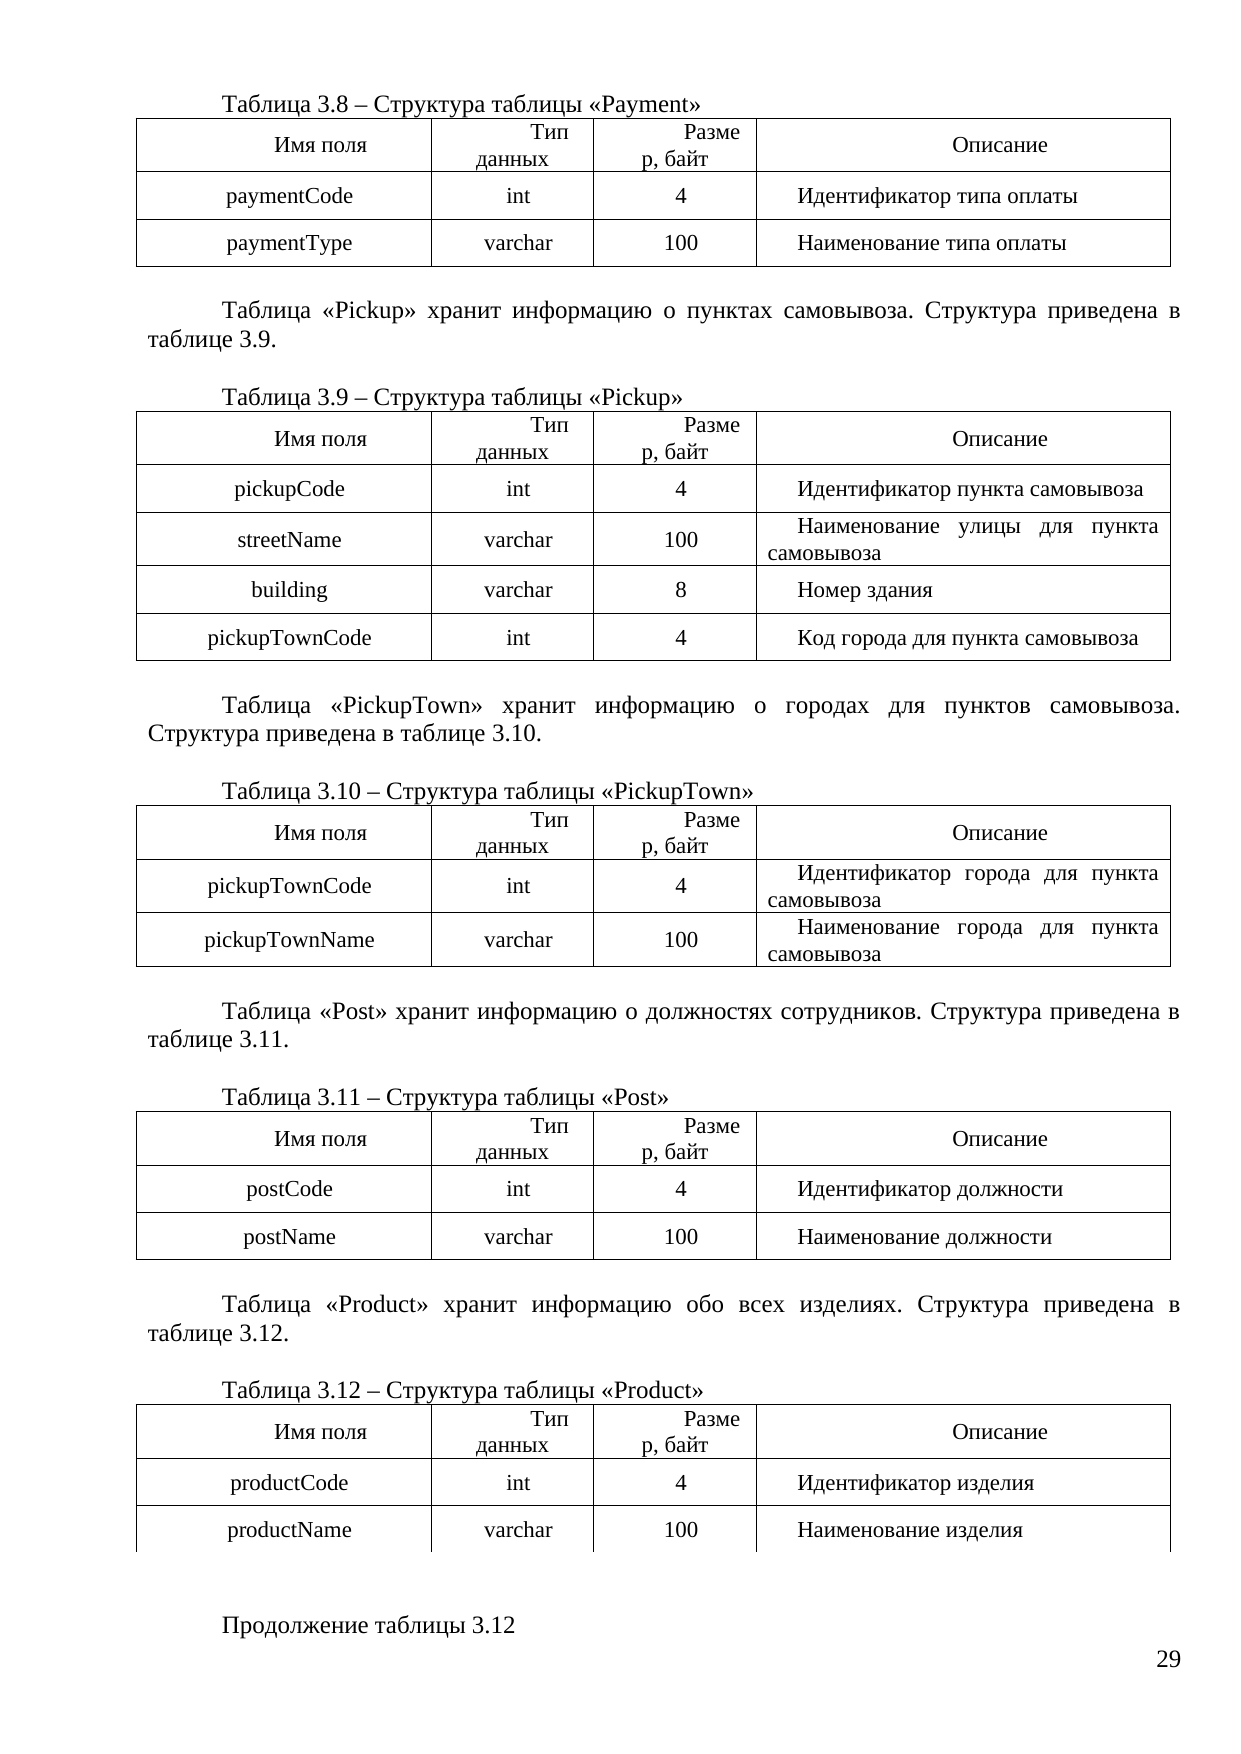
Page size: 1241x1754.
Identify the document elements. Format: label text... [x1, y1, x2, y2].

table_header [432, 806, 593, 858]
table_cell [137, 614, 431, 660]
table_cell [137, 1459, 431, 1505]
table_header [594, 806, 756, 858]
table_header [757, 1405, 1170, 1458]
text Таблица «Post» хранит информацию о должностях сотрудников. Структура приведена в таблице 3.11. [148, 996, 1181, 1053]
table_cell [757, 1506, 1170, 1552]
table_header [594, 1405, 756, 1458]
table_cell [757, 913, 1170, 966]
text Таблица 3.9 – Структура таблицы «Pickup» [148, 382, 1181, 411]
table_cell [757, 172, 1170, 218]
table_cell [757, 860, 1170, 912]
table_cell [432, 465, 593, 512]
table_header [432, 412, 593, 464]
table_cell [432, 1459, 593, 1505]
text Таблица 3.8 – Структура таблицы «Payment» [148, 89, 1181, 117]
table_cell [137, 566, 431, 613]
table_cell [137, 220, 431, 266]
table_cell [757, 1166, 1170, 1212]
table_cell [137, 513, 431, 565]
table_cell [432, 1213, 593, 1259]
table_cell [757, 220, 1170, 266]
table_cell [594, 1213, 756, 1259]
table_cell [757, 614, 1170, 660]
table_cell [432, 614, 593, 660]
text Таблица «PickupTown» хранит информацию о городах для пунктов самовывоза. Структура приведена в таблице 3.10. [148, 690, 1181, 747]
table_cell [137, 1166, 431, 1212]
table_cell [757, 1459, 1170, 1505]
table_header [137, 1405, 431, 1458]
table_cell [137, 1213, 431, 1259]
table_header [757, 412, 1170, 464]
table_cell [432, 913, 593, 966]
text Таблица «Product» хранит информацию обо всех изделиях. Структура приведена в таблице 3.12. [148, 1289, 1181, 1346]
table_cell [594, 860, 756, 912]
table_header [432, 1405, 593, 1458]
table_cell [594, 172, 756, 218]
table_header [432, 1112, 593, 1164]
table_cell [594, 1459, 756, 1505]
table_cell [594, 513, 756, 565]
text Таблица 3.12 – Структура таблицы «Product» [148, 1375, 1181, 1404]
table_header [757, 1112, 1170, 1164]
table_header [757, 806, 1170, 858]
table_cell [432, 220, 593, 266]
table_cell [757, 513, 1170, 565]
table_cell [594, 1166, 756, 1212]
text Таблица 3.10 – Структура таблицы «PickupTown» [148, 776, 1181, 805]
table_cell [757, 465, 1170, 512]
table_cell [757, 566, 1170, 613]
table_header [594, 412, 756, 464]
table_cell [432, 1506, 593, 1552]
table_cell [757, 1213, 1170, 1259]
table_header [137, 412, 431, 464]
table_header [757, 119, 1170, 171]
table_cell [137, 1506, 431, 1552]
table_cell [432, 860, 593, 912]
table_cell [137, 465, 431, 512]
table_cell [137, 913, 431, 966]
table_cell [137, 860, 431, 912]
text Продолжение таблицы 3.12 [148, 1610, 1181, 1638]
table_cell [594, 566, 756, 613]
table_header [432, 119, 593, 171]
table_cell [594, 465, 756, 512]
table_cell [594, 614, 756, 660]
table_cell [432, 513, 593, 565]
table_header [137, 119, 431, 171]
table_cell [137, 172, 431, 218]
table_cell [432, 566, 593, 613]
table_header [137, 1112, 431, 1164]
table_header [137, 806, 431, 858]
text Таблица «Pickup» хранит информацию о пунктах самовывоза. Структура приведена в таблице 3.9. [148, 296, 1181, 353]
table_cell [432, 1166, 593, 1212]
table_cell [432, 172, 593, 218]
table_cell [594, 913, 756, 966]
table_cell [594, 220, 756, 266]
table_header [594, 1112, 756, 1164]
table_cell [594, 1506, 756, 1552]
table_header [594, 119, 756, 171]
text Таблица 3.11 – Структура таблицы «Post» [148, 1082, 1181, 1111]
